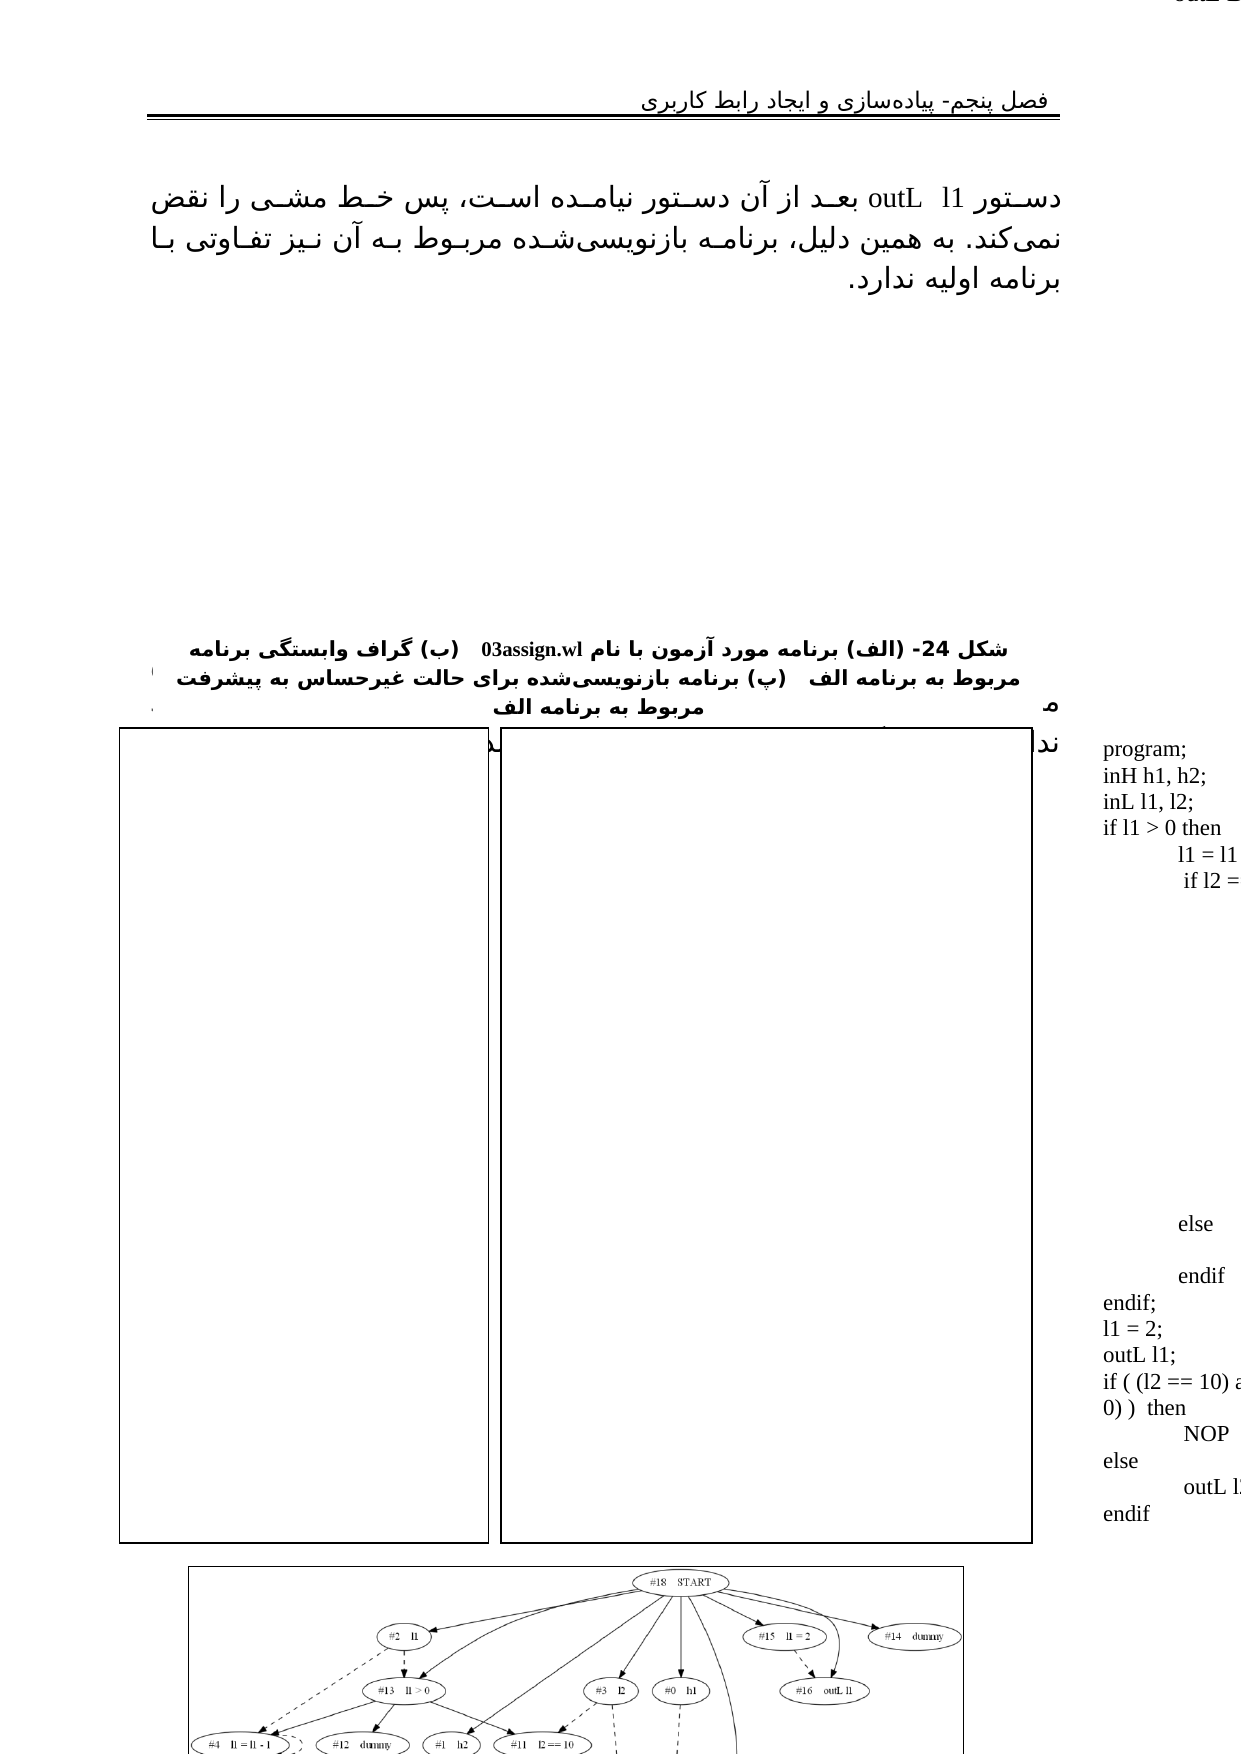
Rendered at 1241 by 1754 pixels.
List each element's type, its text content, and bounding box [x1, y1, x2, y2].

text در شکل 24، به صورت صریح جریانی وجود دارد که عدم تداخل را نقض می‌کند. به همین دلیل و با توجه به این‌که شرطی برای وقوع مسیر وجود ندارد، پس هیچ‌گاه دستور outL l1 اجرا نخواهد شد. [150, 644, 1060, 759]
picture [189, 1567, 963, 1754]
